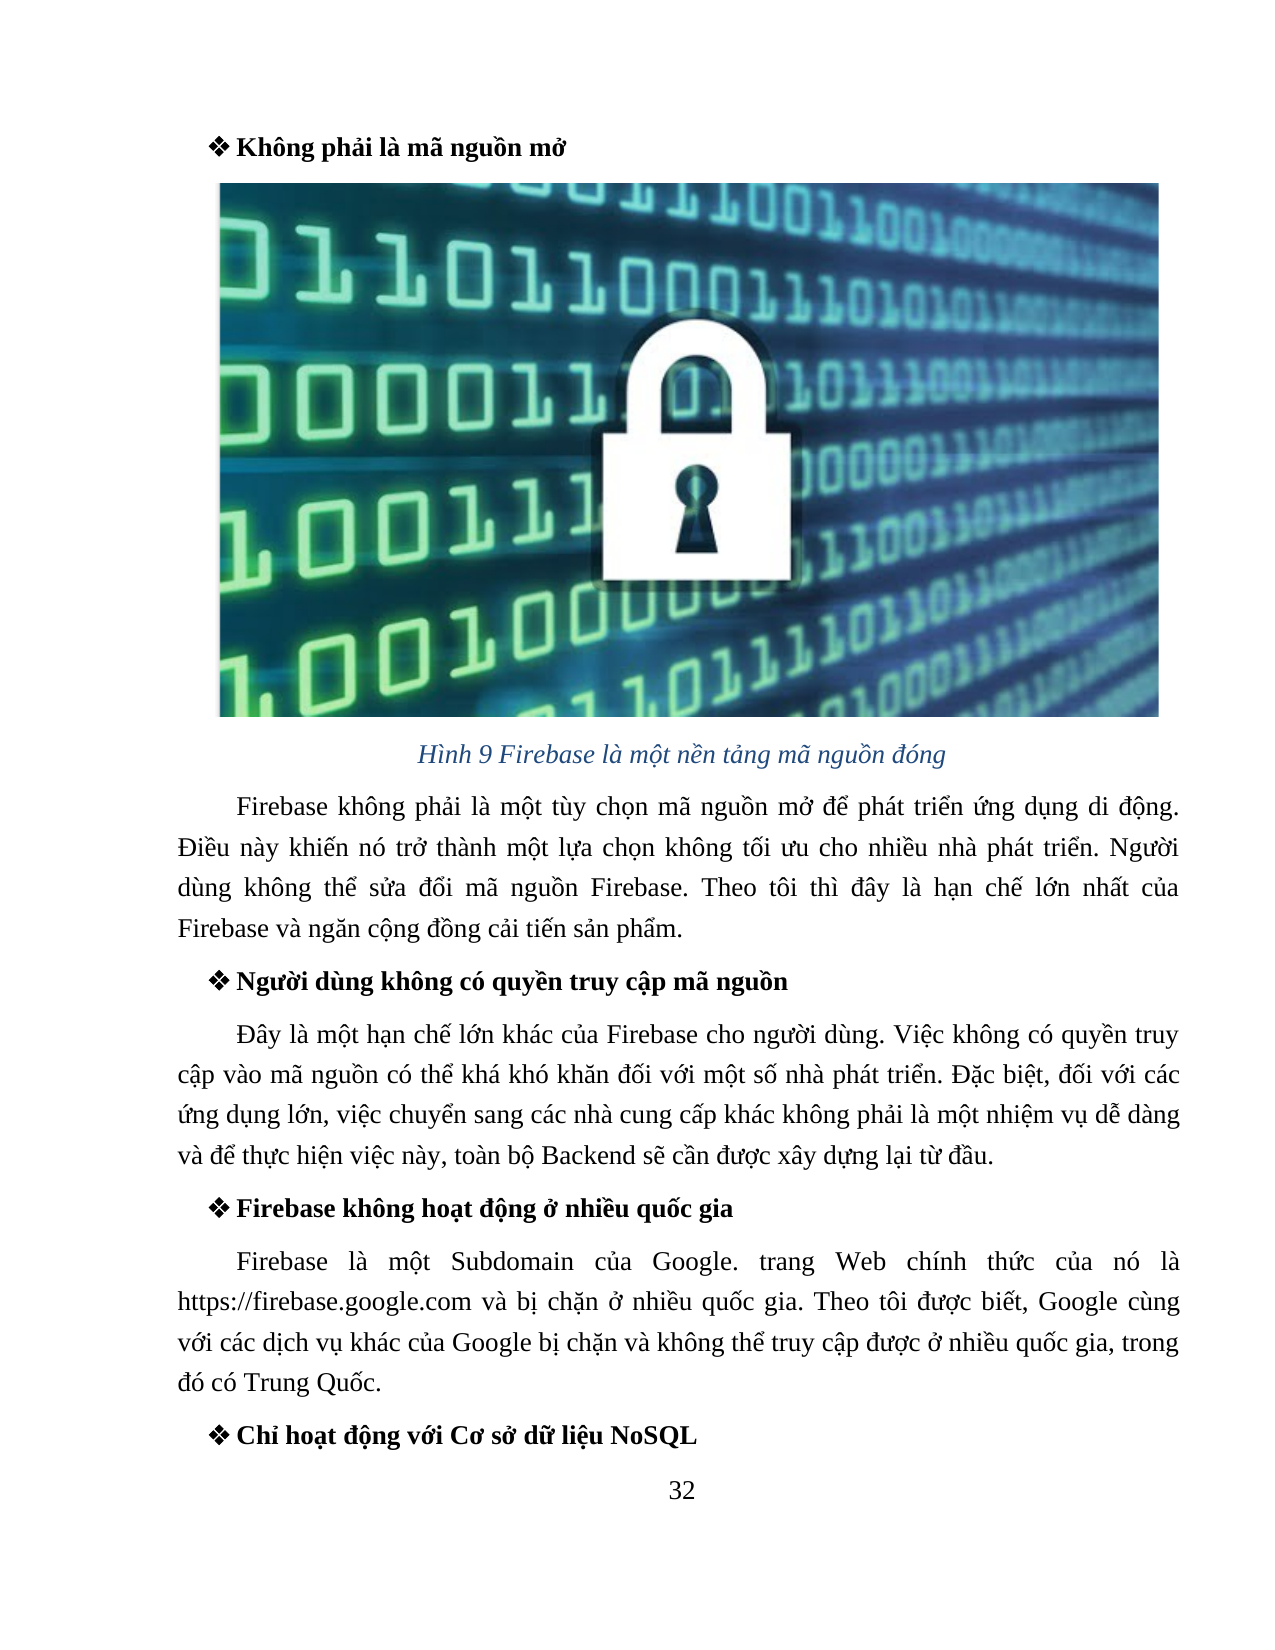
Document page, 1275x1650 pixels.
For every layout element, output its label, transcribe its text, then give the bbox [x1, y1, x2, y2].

list Chỉ hoạt động với Cơ sở dữ liệu NoSQL [207, 1419, 1063, 1450]
list Người dùng không có quyền truy cập mã nguồn [207, 964, 1063, 996]
text Đây là một hạn chế lớn khác của Firebase cho người dùng. Việc không có quyền truy cập vào mã nguồn có thể khá khó khăn đối với một số nhà phát triển. Đặc biệt, đối với các ứng dụng lớn, việc chuyển sang các nhà cung cấp khác không phải là một nhiệm vụ dễ dàng và để thực hiện việc này, toàn bộ Backend sẽ cần được xây dựng lại từ đầu. [177, 1018, 1181, 1170]
list Firebase không hoạt động ở nhiều quốc gia [207, 1192, 1063, 1223]
picture [214, 183, 1159, 717]
text Firebase không phải là một tùy chọn mã nguồn mở để phát triển ứng dụng di động. Điều này khiến nó trở thành một lựa chọn không tối ưu cho nhiều nhà phát triển. Người dùng không thể sửa đổi mã nguồn Firebase. Theo tôi thì đây là hạn chế lớn nhất của Firebase và ngăn cộng đồng cải tiến sản phẩm. [177, 790, 1181, 943]
text Hình 9 Firebase là một nền tảng mã nguồn đóng [177, 738, 1186, 769]
text Firebase là một Subdomain của Google. trang Web chính thức của nó là https://firebase.google.com và bị chặn ở nhiều quốc gia. Theo tôi được biết, Google cùng với các dịch vụ khác của Google bị chặn và không thể truy cập được ở nhiều quốc gia, trong đó có Trung Quốc. [177, 1245, 1181, 1397]
list Không phải là mã nguồn mở [207, 131, 1063, 162]
